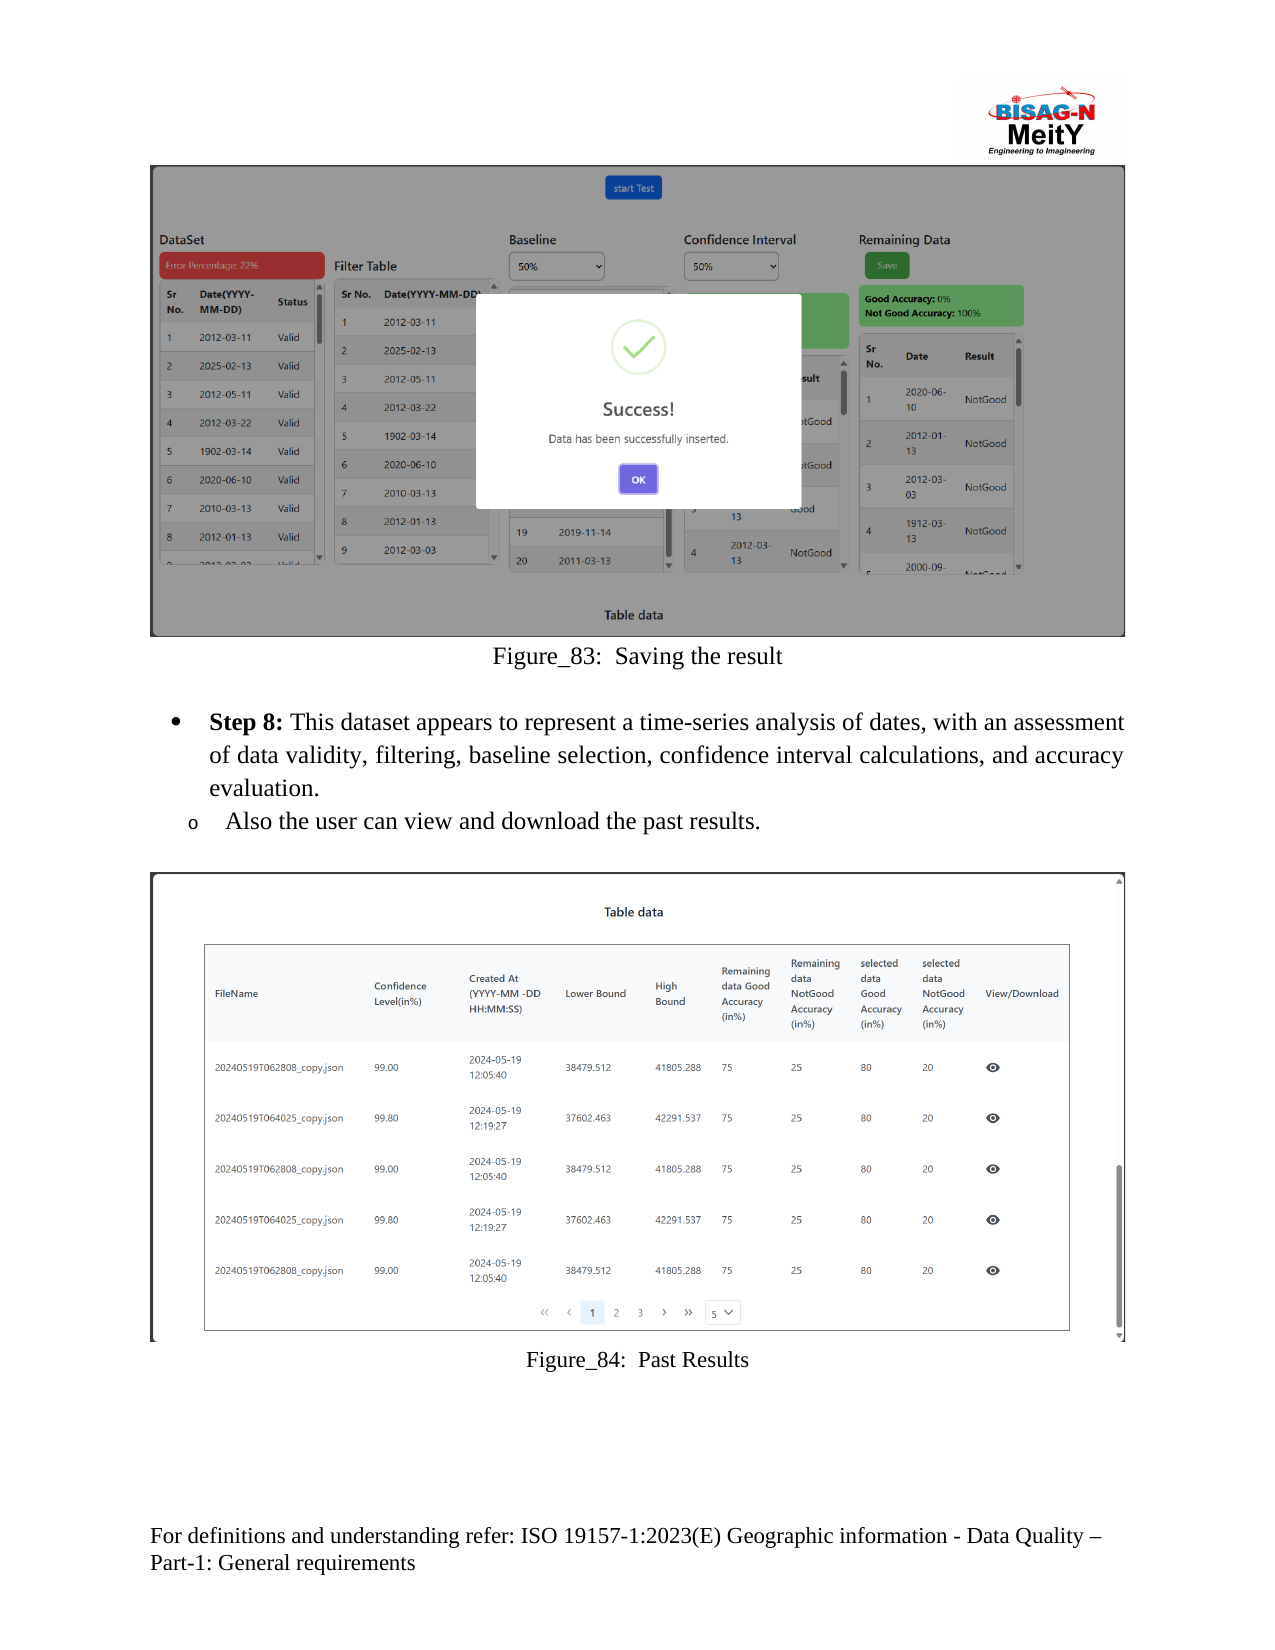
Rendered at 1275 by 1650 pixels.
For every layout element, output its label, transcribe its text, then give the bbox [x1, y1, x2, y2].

list Figure_84: Past Results [150, 1346, 1125, 1372]
list Also the user can view and download the past results. [187, 806, 1125, 835]
picture [150, 75, 1125, 637]
picture [150, 872, 1125, 1342]
list Figure_83: Saving the result [150, 641, 1125, 669]
list Step 8: This dataset appears to represent a time-series analysis of dates, with an assessment of data validity, filtering, baseline selection, confidence interval calculations, and accuracy evaluation. [172, 707, 1125, 802]
